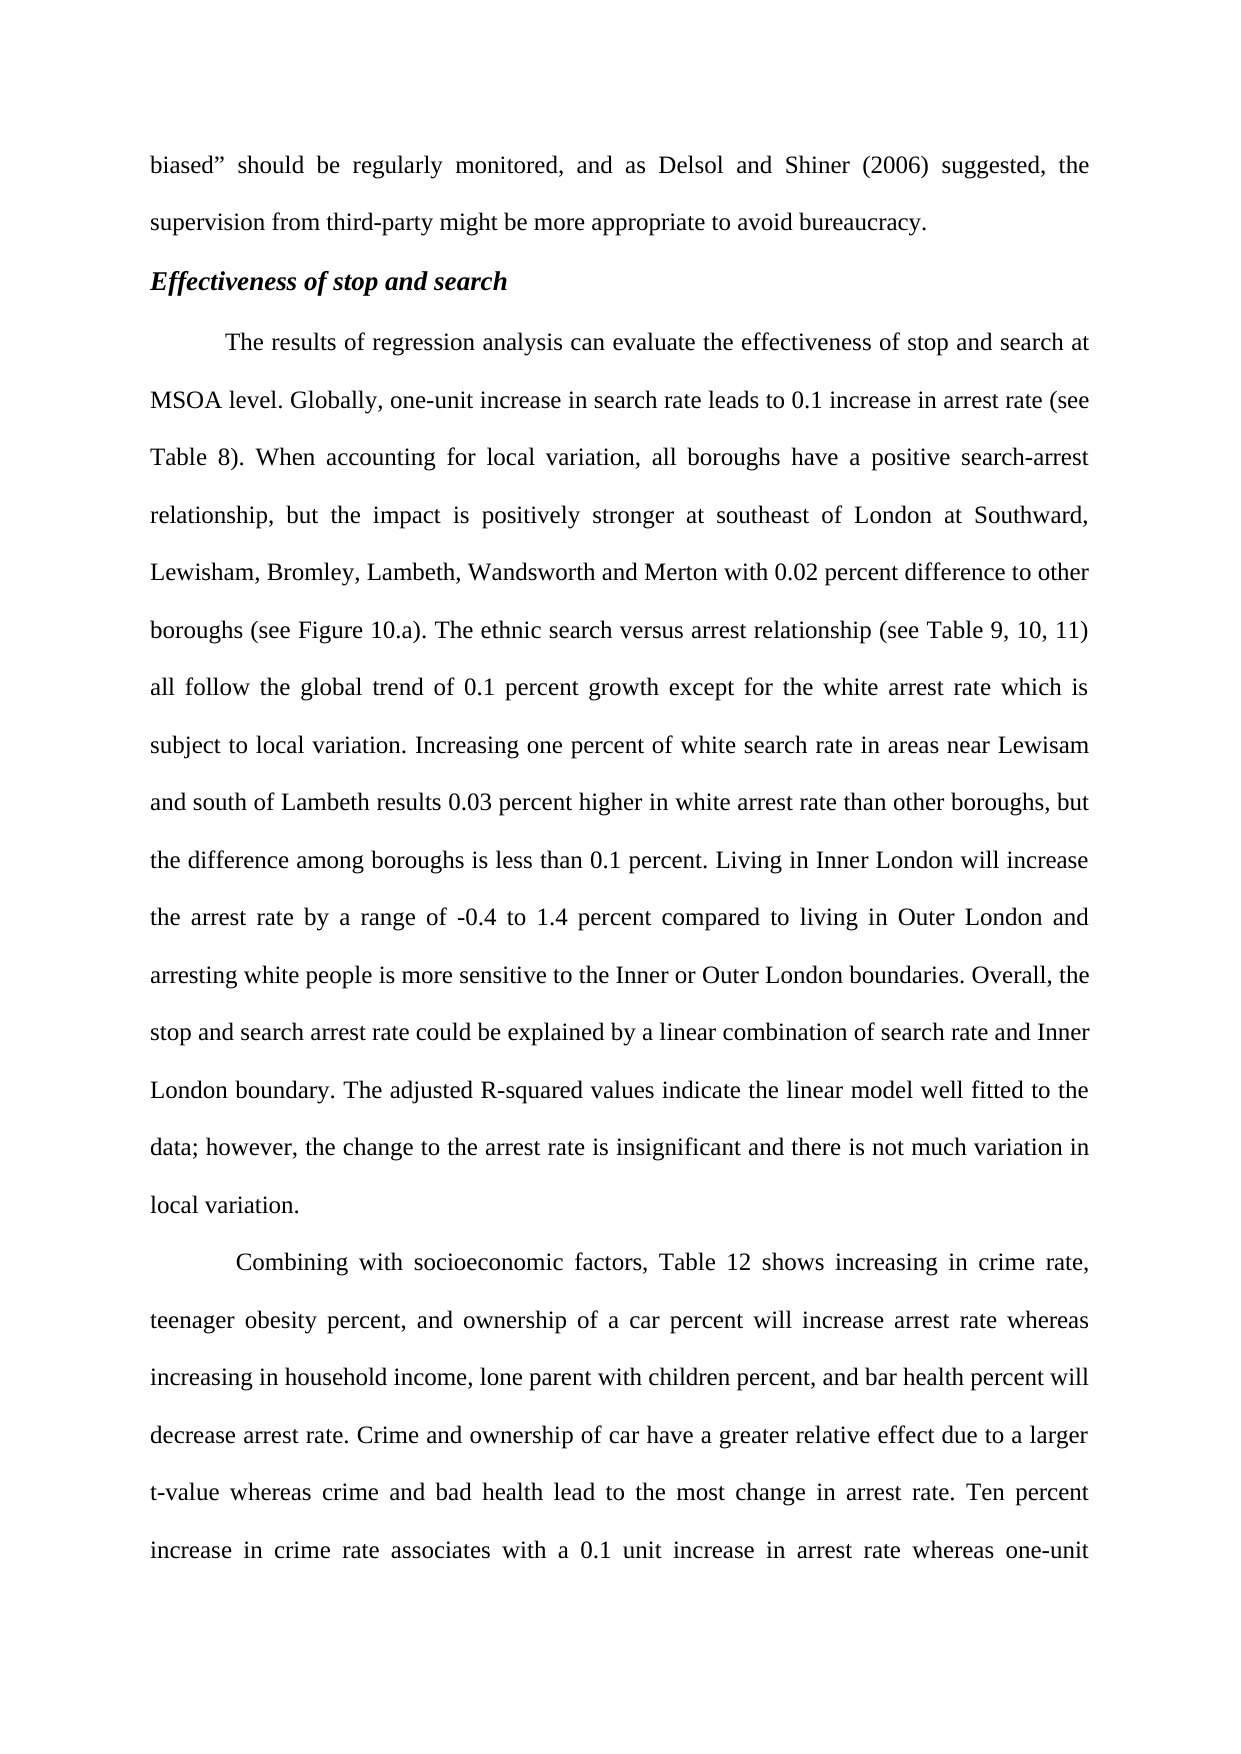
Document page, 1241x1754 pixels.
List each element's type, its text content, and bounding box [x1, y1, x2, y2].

text The results of regression analysis can evaluate the effectiveness of stop and search at MSOA level. Globally, one-unit increase in search rate leads to 0.1 increase in arrest rate (see Table 8). When accounting for local variation, all boroughs have a positive search-arrest relationship, but the impact is positively stronger at southeast of London at Southward, Lewisham, Bromley, Lambeth, Wandsworth and Merton with 0.02 percent difference to other boroughs (see Figure 10.a). The ethnic search versus arrest relationship (see Table 9, 10, 11) all follow the global trend of 0.1 percent growth except for the white arrest rate which is subject to local variation. Increasing one percent of white search rate in areas near Lewisam and south of Lambeth results 0.03 percent higher in white arrest rate than other boroughs, but the difference among boroughs is less than 0.1 percent. Living in Inner London will increase the arrest rate by a range of -0.4 to 1.4 percent compared to living in Outer London and arresting white people is more sensitive to the Inner or Outer London boundaries. Overall, the stop and search arrest rate could be explained by a linear combination of search rate and Inner London boundary. The adjusted R-squared values indicate the linear model well fitted to the data; however, the change to the arrest rate is insignificant and there is not much variation in local variation. [150, 327, 1090, 1218]
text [150, 1247, 1090, 1563]
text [150, 150, 1090, 236]
text Effectiveness of stop and search [150, 265, 1090, 296]
